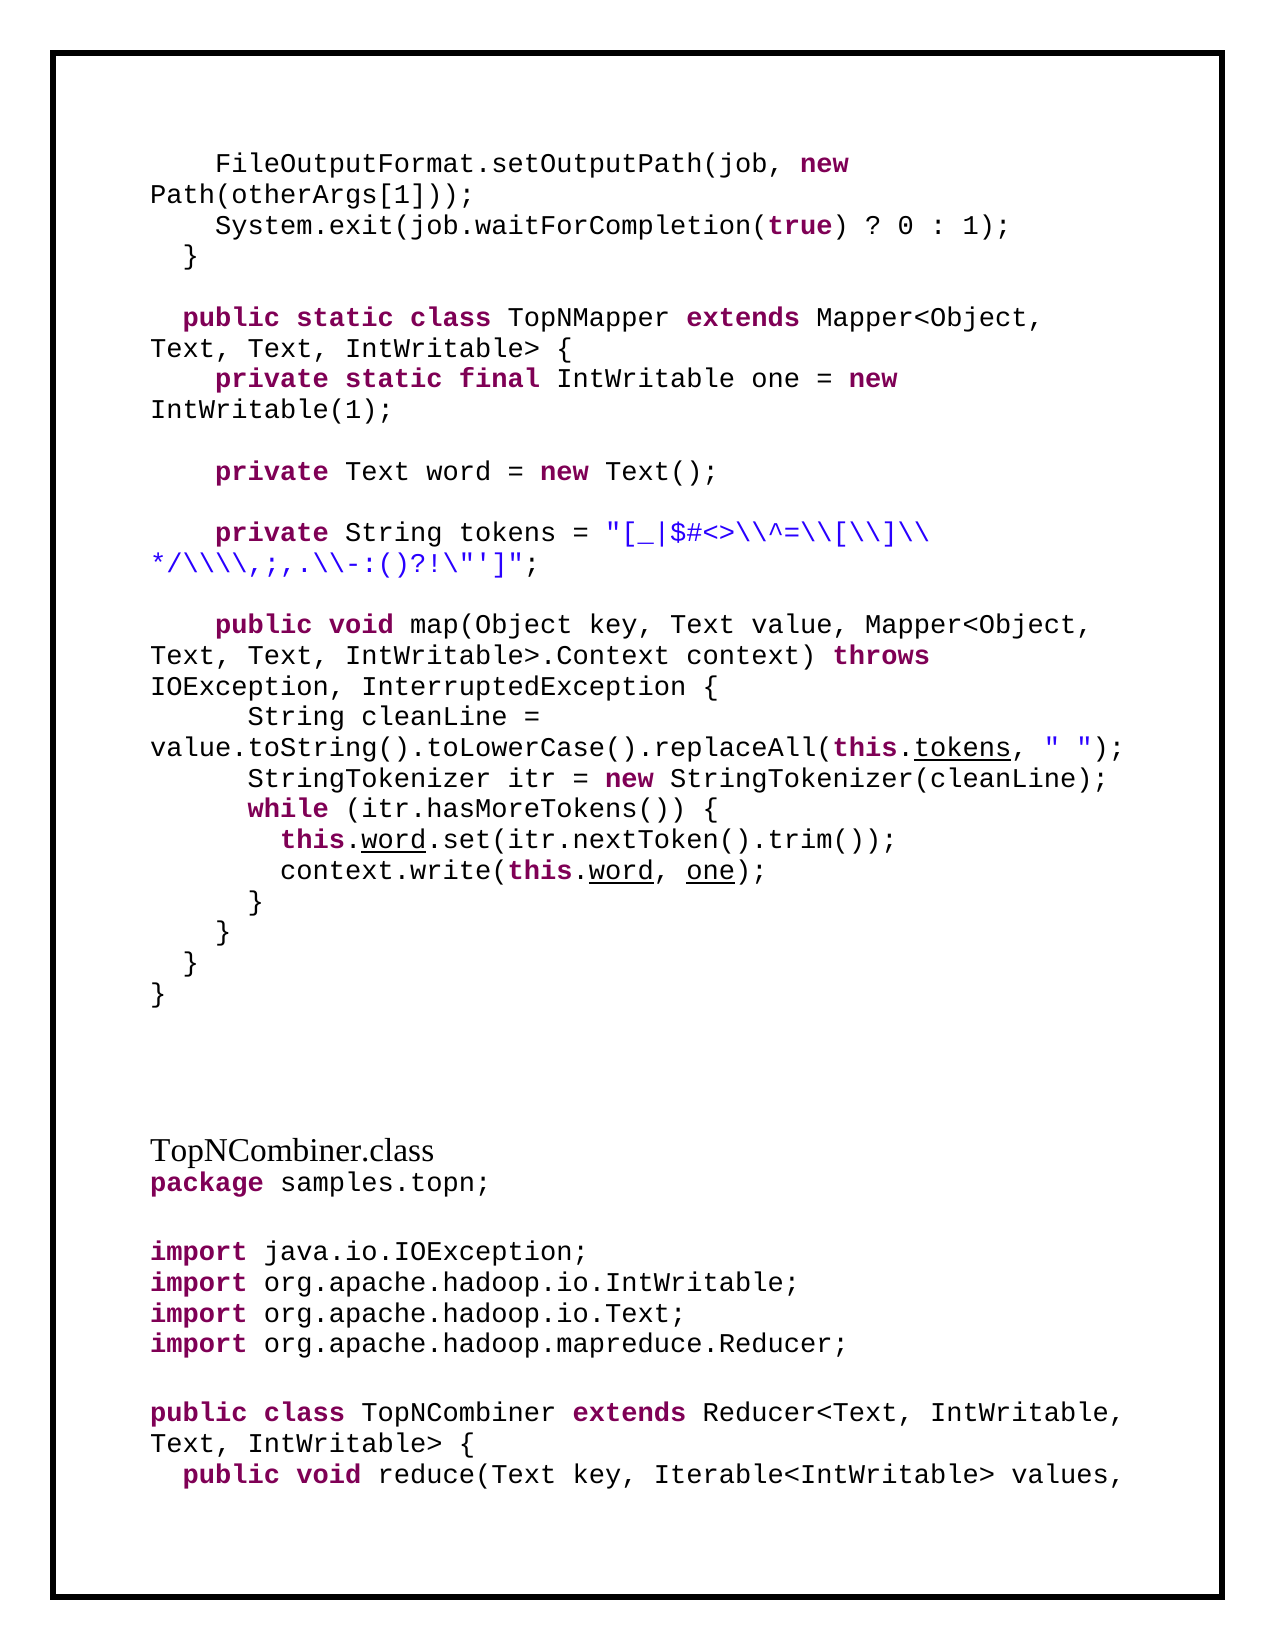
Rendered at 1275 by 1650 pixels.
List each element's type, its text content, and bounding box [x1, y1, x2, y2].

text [150, 150, 1125, 1077]
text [150, 1169, 1125, 1491]
text TopNCombiner.class [150, 1131, 1125, 1169]
